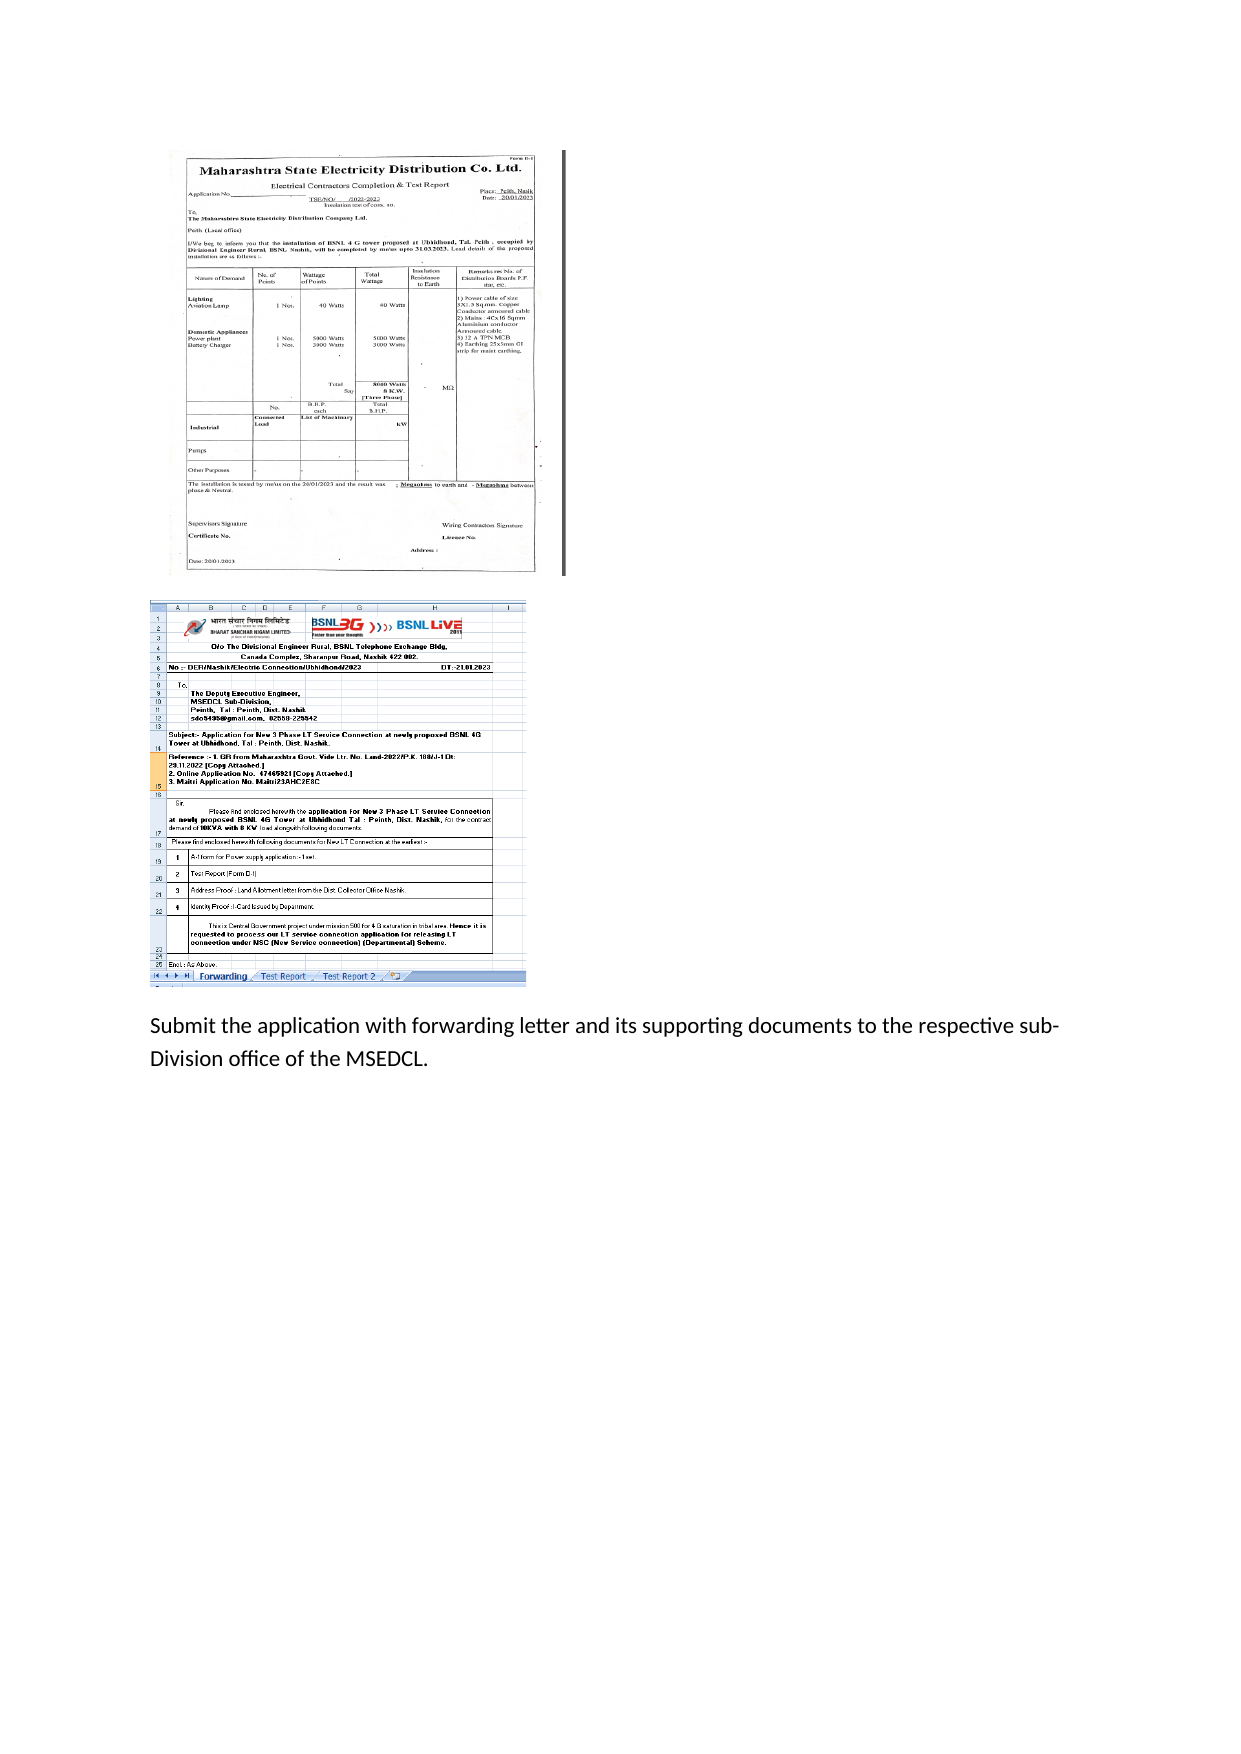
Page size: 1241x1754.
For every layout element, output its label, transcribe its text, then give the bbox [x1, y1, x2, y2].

text Submit the application with forwarding letter and its supporting documents to the respective sub-Division office of the MSEDCL. [150, 1012, 1090, 1072]
picture [150, 150, 566, 576]
picture [150, 600, 527, 987]
